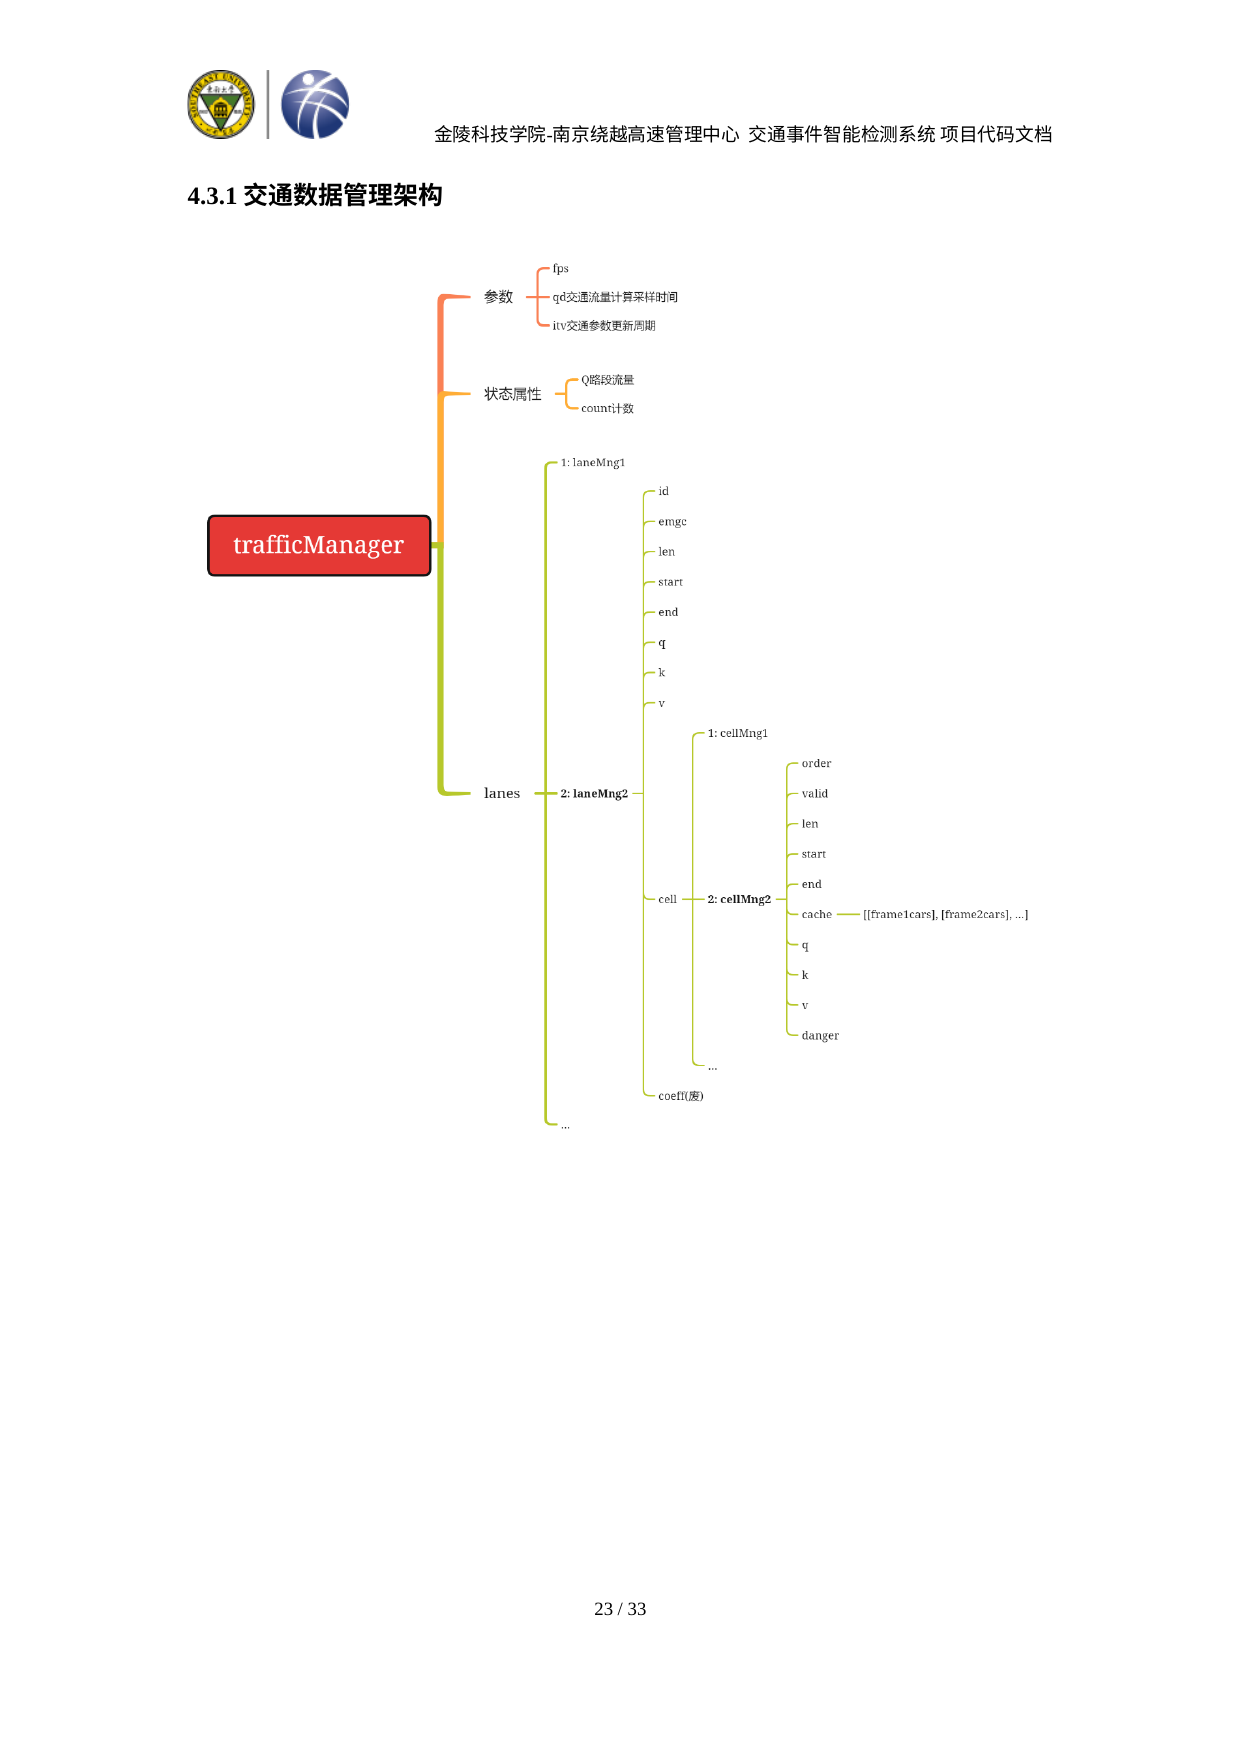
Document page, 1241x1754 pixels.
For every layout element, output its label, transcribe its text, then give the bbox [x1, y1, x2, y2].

picture [187, 70, 357, 139]
picture [187, 236, 1053, 1156]
subtitle 交通数据管理架构 [187, 159, 1053, 227]
